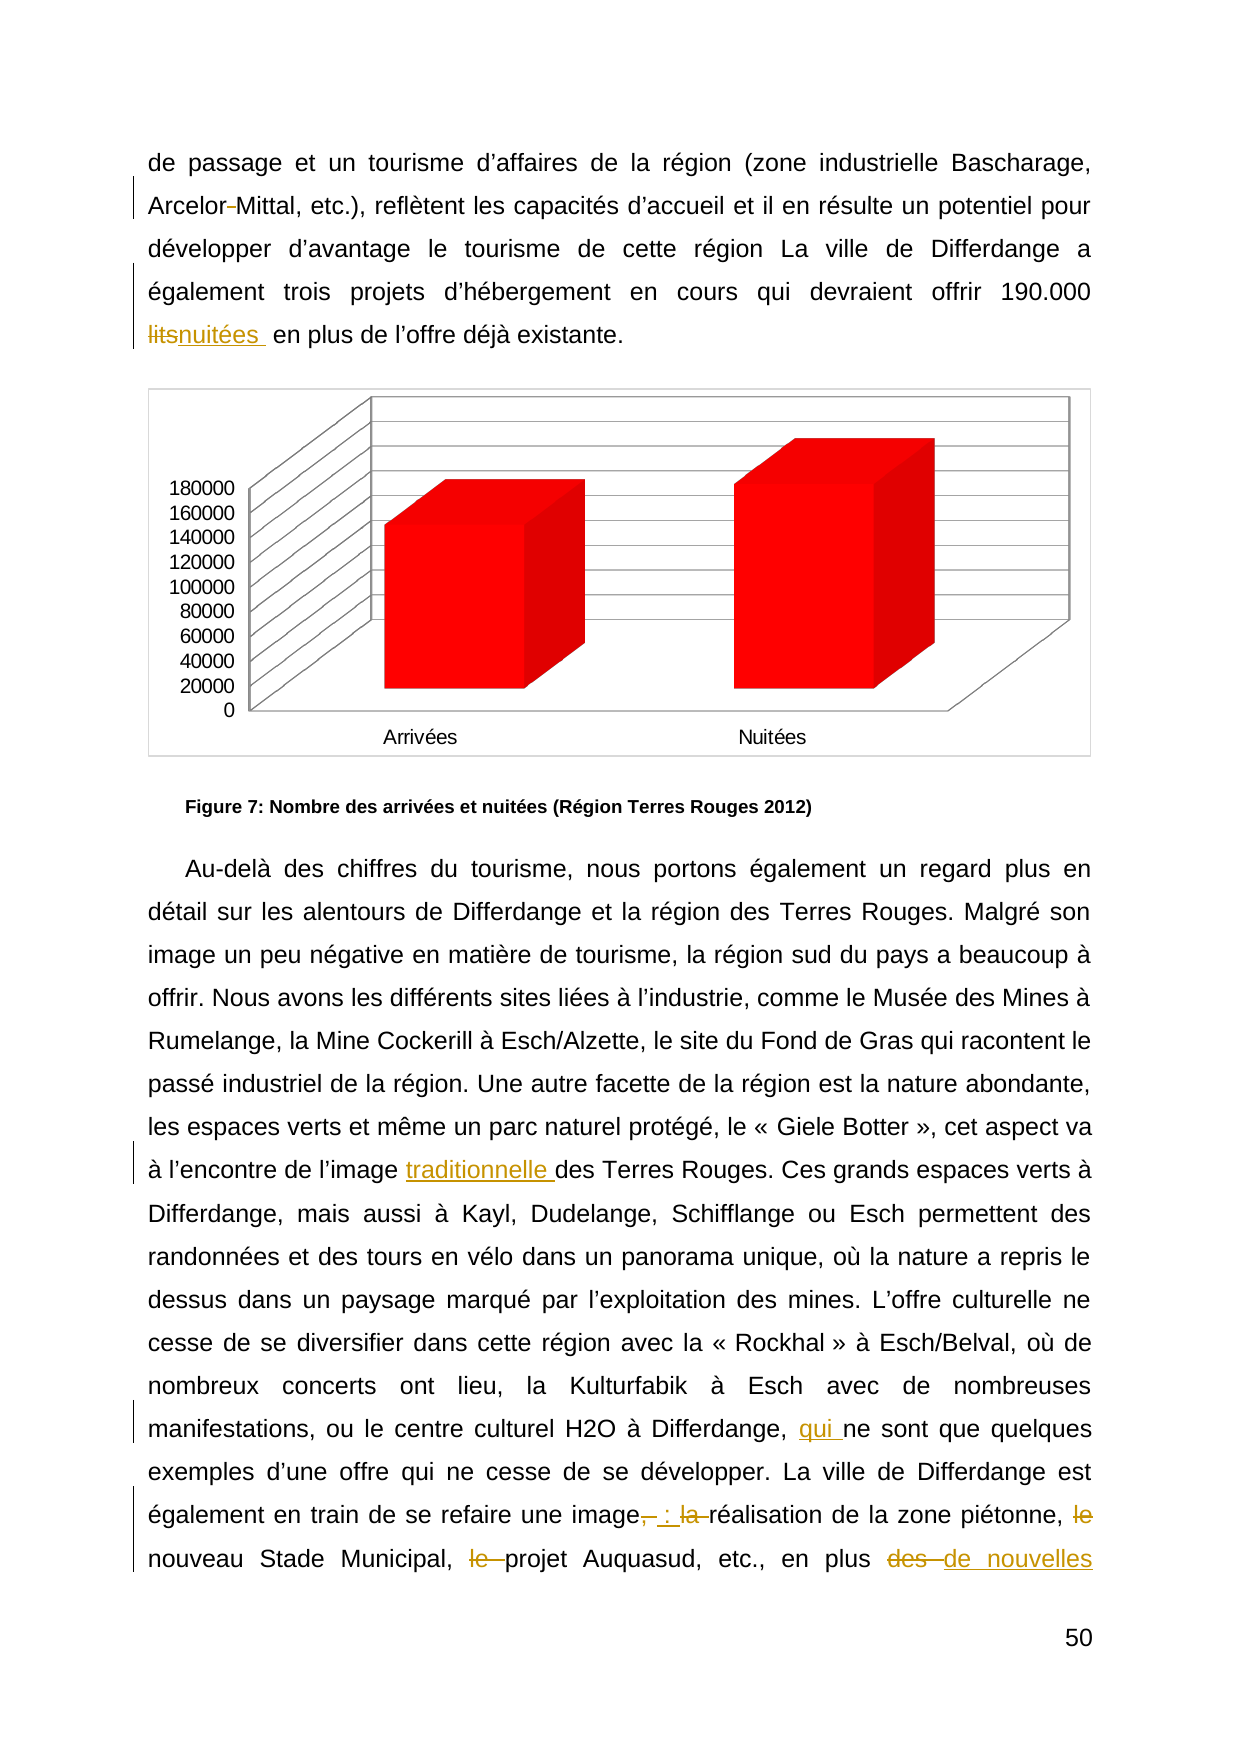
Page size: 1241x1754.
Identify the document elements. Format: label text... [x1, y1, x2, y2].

text Figure 7: Nombre des arrivées et nuitées (Région Terres Rouges 2012) [148, 796, 1093, 818]
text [148, 148, 1093, 349]
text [148, 854, 1093, 1572]
